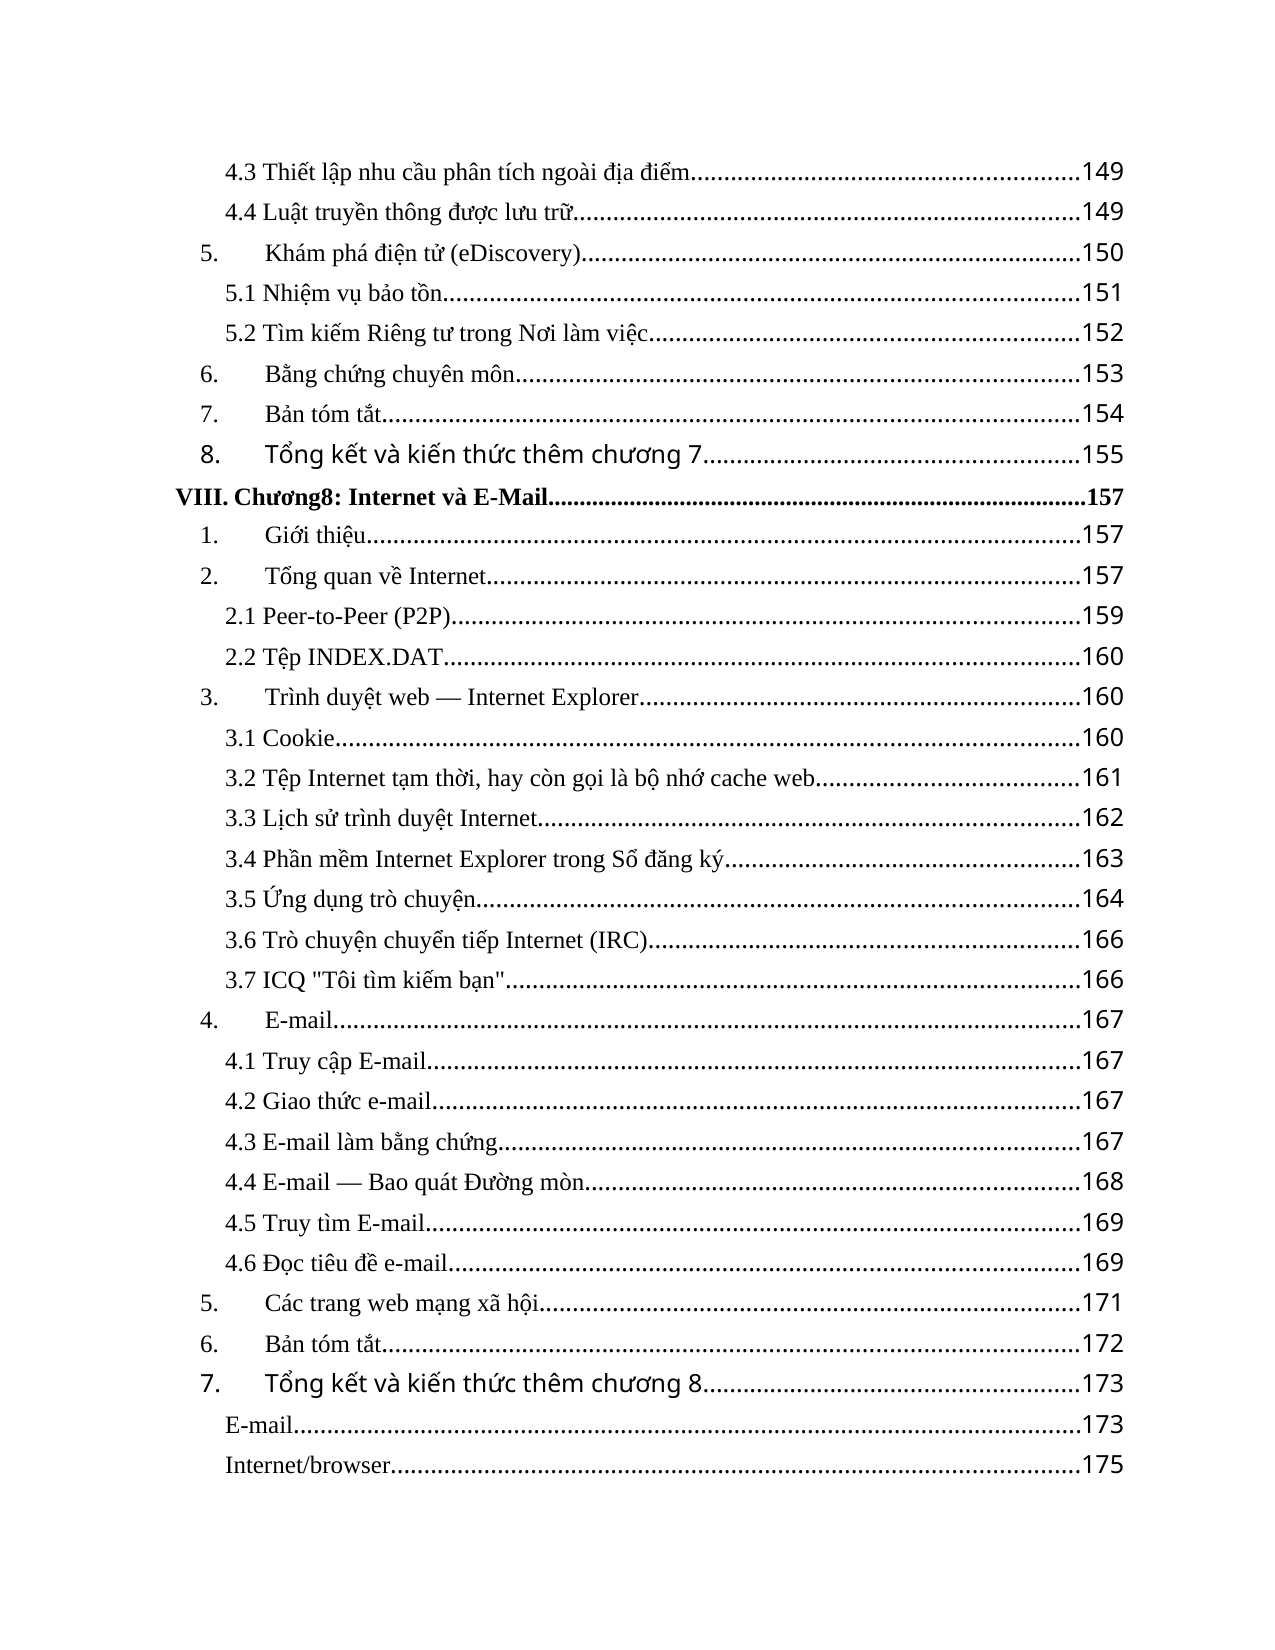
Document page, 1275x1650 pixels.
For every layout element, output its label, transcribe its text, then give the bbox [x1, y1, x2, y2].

text 7. Tổng kết và kiến thức thêm chương 8 173 [175, 1362, 1125, 1400]
text E-mail 173 [200, 1403, 1125, 1440]
text 4.1 Truy cập E-mail 167 [200, 1039, 1125, 1077]
text 5.2 Tìm kiếm Riêng tư trong Nơi làm việc 152 [200, 312, 1125, 349]
text 4.3 E-mail làm bằng chứng 167 [200, 1120, 1125, 1157]
text 4.4 E-mail — Bao quát Đường mòn 168 [200, 1160, 1125, 1198]
text 3.6 Trò chuyện chuyển tiếp Internet (IRC) 166 [200, 918, 1125, 955]
text 2.2 Tệp INDEX.DAT 160 [200, 635, 1125, 672]
text 1. Giới thiệu 157 [175, 514, 1125, 551]
text 5.1 Nhiệm vụ bảo tồn 151 [200, 271, 1125, 309]
text 7. Bản tóm tắt 154 [175, 392, 1125, 430]
text 5. Khám phá điện tử (eDiscovery) 150 [175, 231, 1125, 268]
text 4. E-mail 167 [175, 999, 1125, 1036]
text 4.4 Luật truyền thông được lưu trữ 149 [200, 190, 1125, 228]
text 2. Tổng quan về Internet 157 [175, 554, 1125, 592]
text 3.2 Tệp Internet tạm thời, hay còn gọi là bộ nhớ cache web 161 [200, 756, 1125, 794]
text 3.3 Lịch sử trình duyệt Internet 162 [200, 797, 1125, 834]
text 6. Bằng chứng chuyên môn 153 [175, 352, 1125, 389]
text 3.1 Cookie 160 [200, 716, 1125, 753]
text 4.6 Đọc tiêu đề e-mail 169 [200, 1241, 1125, 1279]
text 3.7 ICQ "Tôi tìm kiếm bạn" 166 [200, 958, 1125, 996]
text 2.1 Peer-to-Peer (P2P) 159 [200, 594, 1125, 632]
text 5. Các trang web mạng xã hội 171 [175, 1282, 1125, 1319]
text 3. Trình duyệt web — Internet Explorer 160 [175, 675, 1125, 713]
text 3.4 Phần mềm Internet Explorer trong Sổ đăng ký 163 [200, 837, 1125, 874]
text 3.5 Ứng dụng trò chuyện 164 [200, 877, 1125, 915]
text 4.5 Truy tìm E-mail 169 [200, 1201, 1125, 1238]
text Internet/browser 175 [200, 1443, 1125, 1481]
text 4.3 Thiết lập nhu cầu phân tích ngoài địa điểm 149 [200, 150, 1125, 187]
text 6. Bản tóm tắt 172 [175, 1322, 1125, 1359]
text 8. Tổng kết và kiến thức thêm chương 7 155 [175, 433, 1125, 470]
text 4.2 Giao thức e-mail 167 [200, 1079, 1125, 1117]
text VIII. Chương8: Internet và E-Mail 157 [150, 473, 1125, 511]
